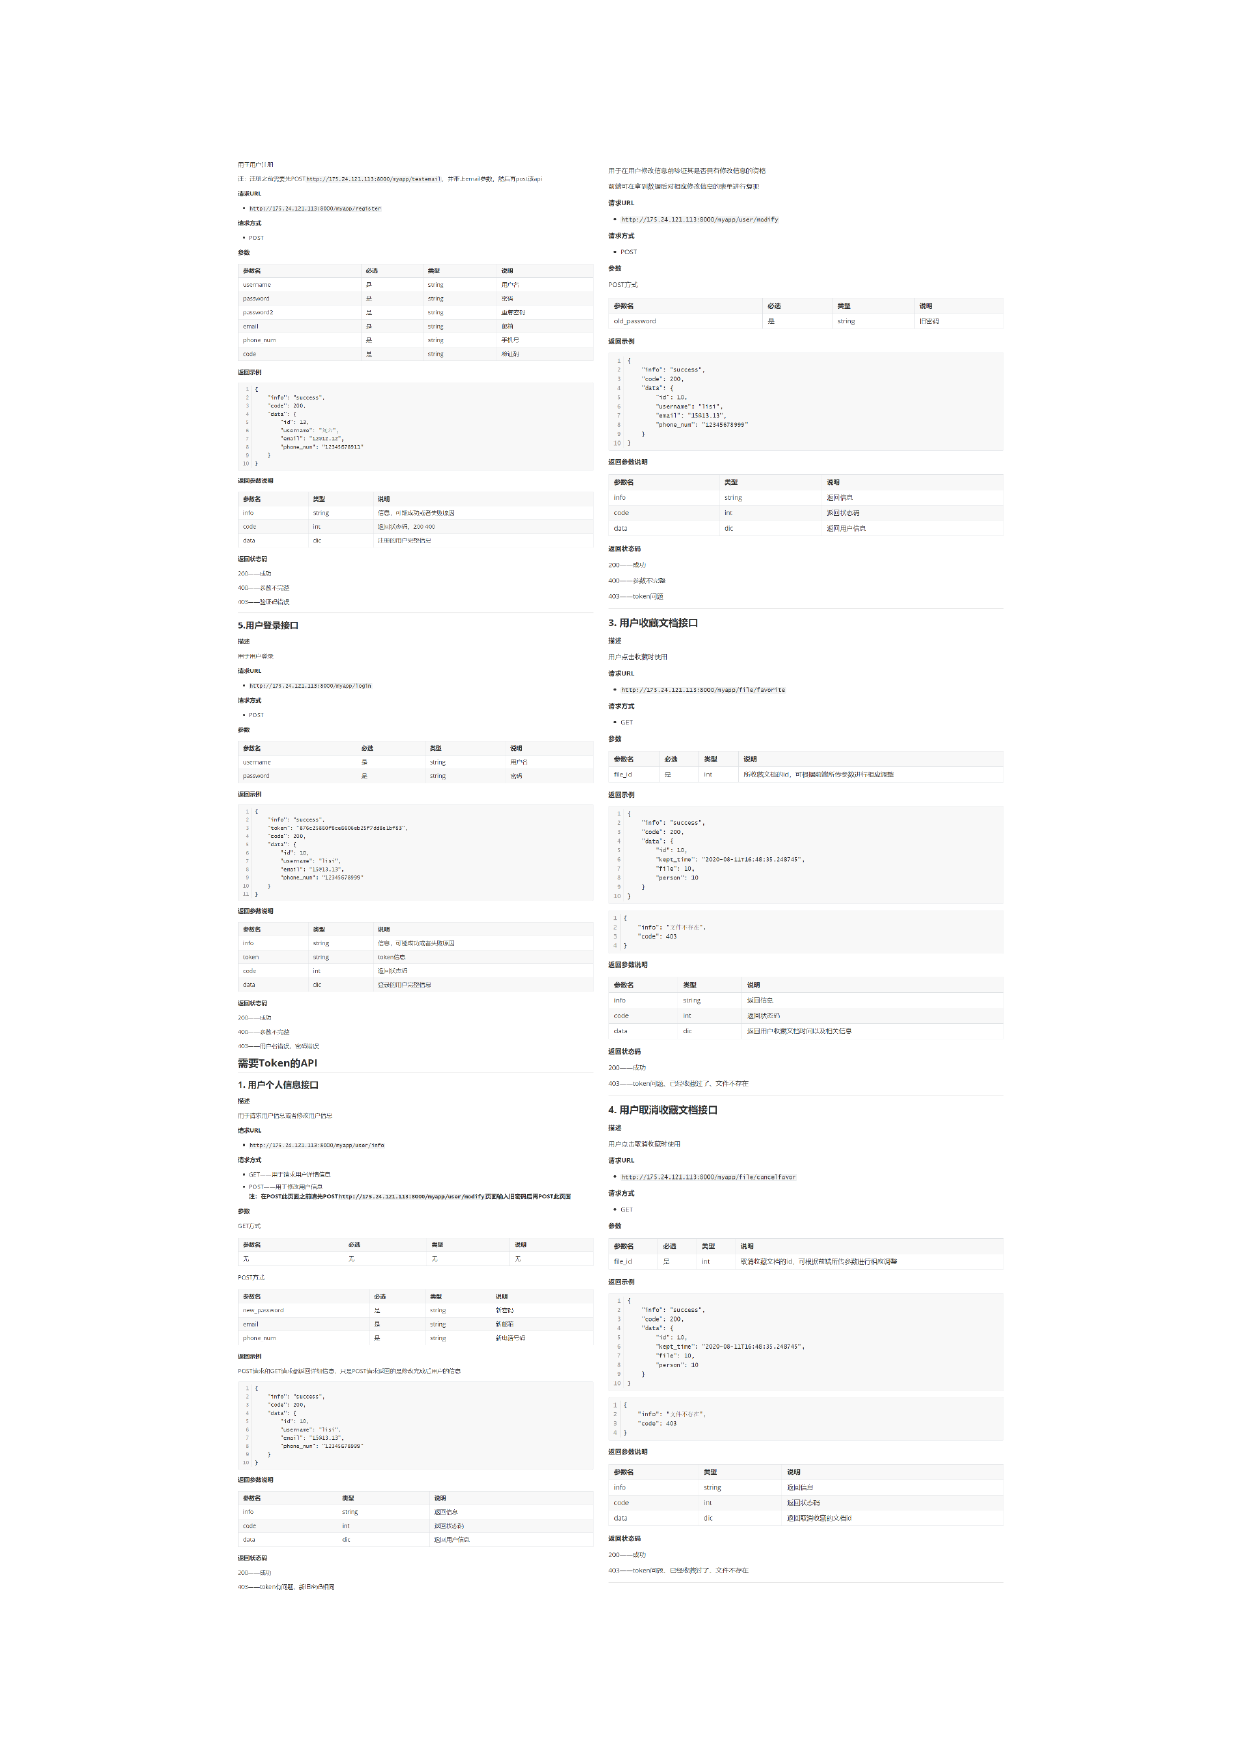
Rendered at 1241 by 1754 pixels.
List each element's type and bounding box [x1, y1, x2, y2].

picture [228, 162, 1012, 1592]
